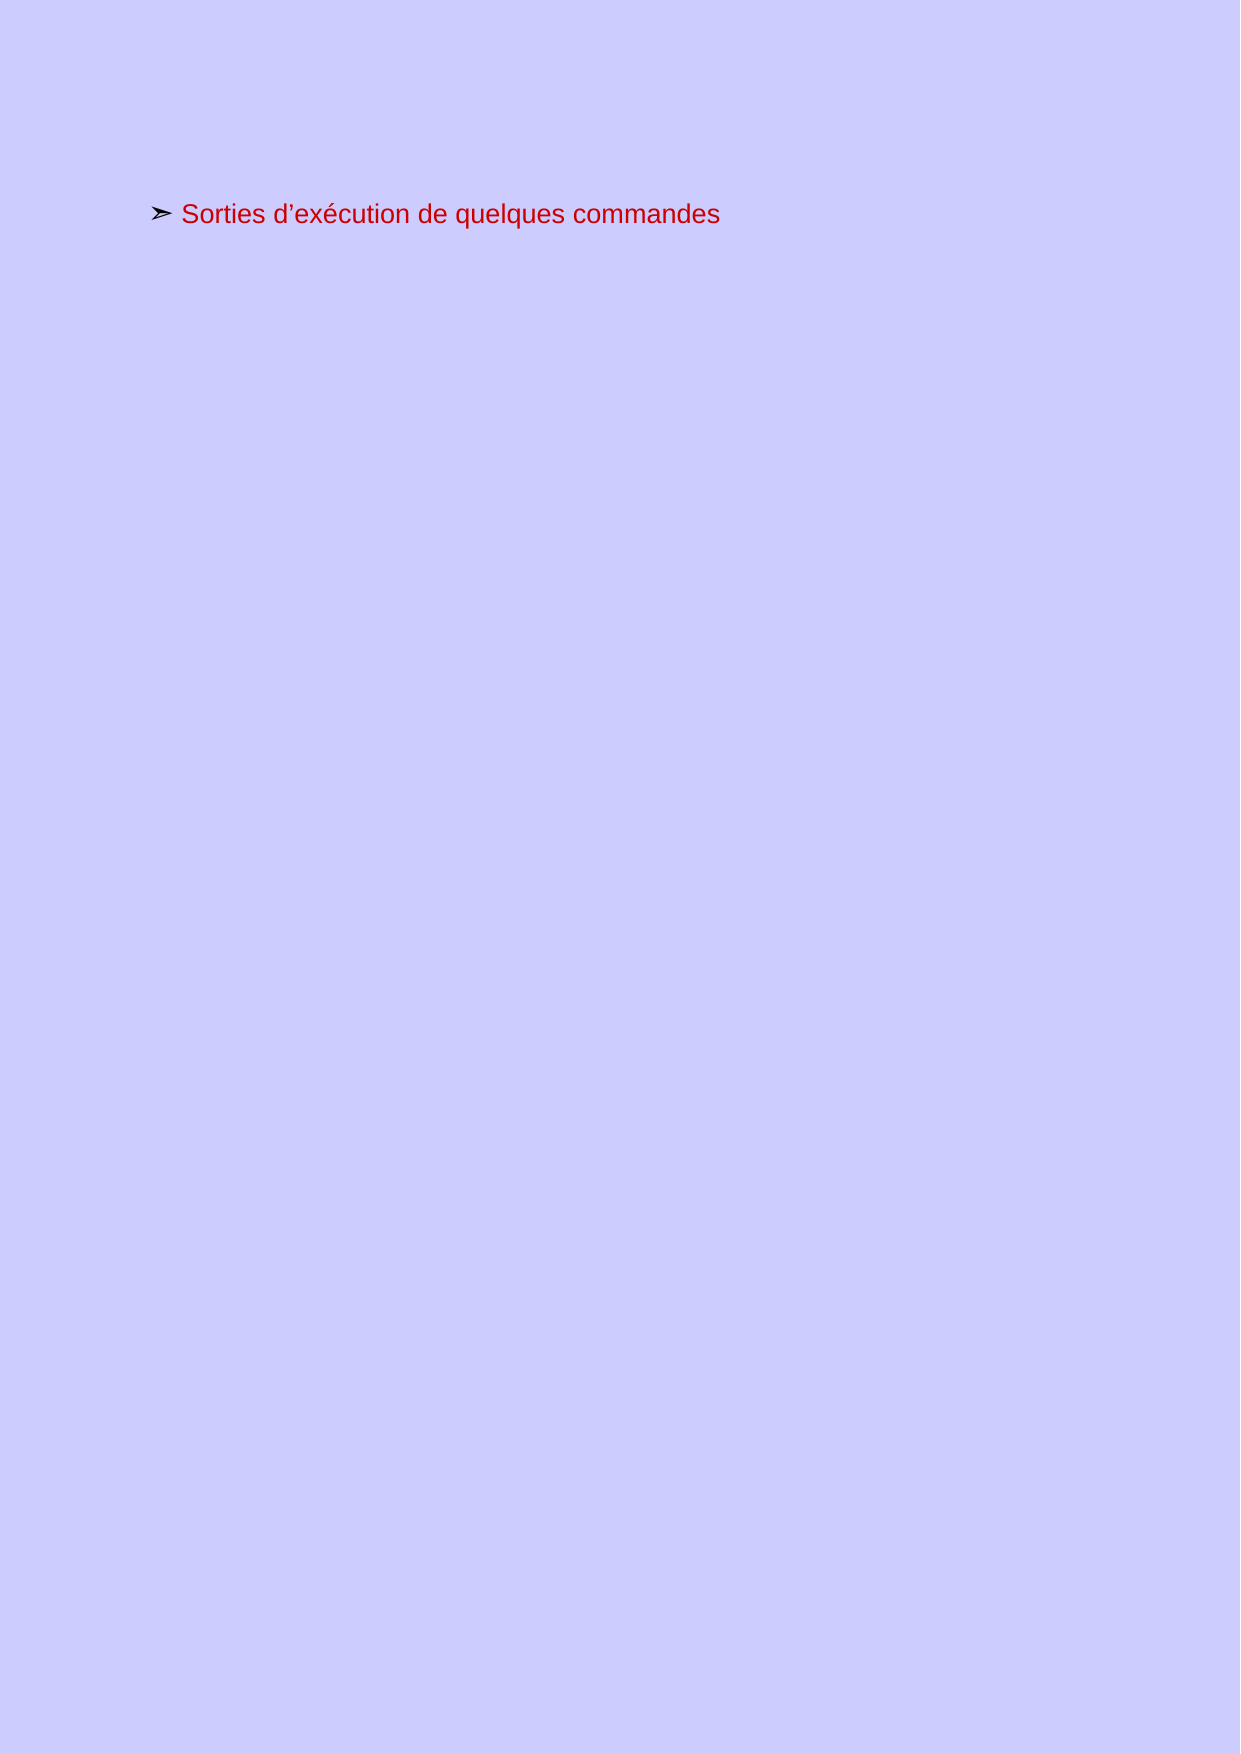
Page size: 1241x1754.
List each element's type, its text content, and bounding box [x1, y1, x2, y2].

text ➣ Sorties d’exécution de quelques commandes [148, 190, 1093, 233]
